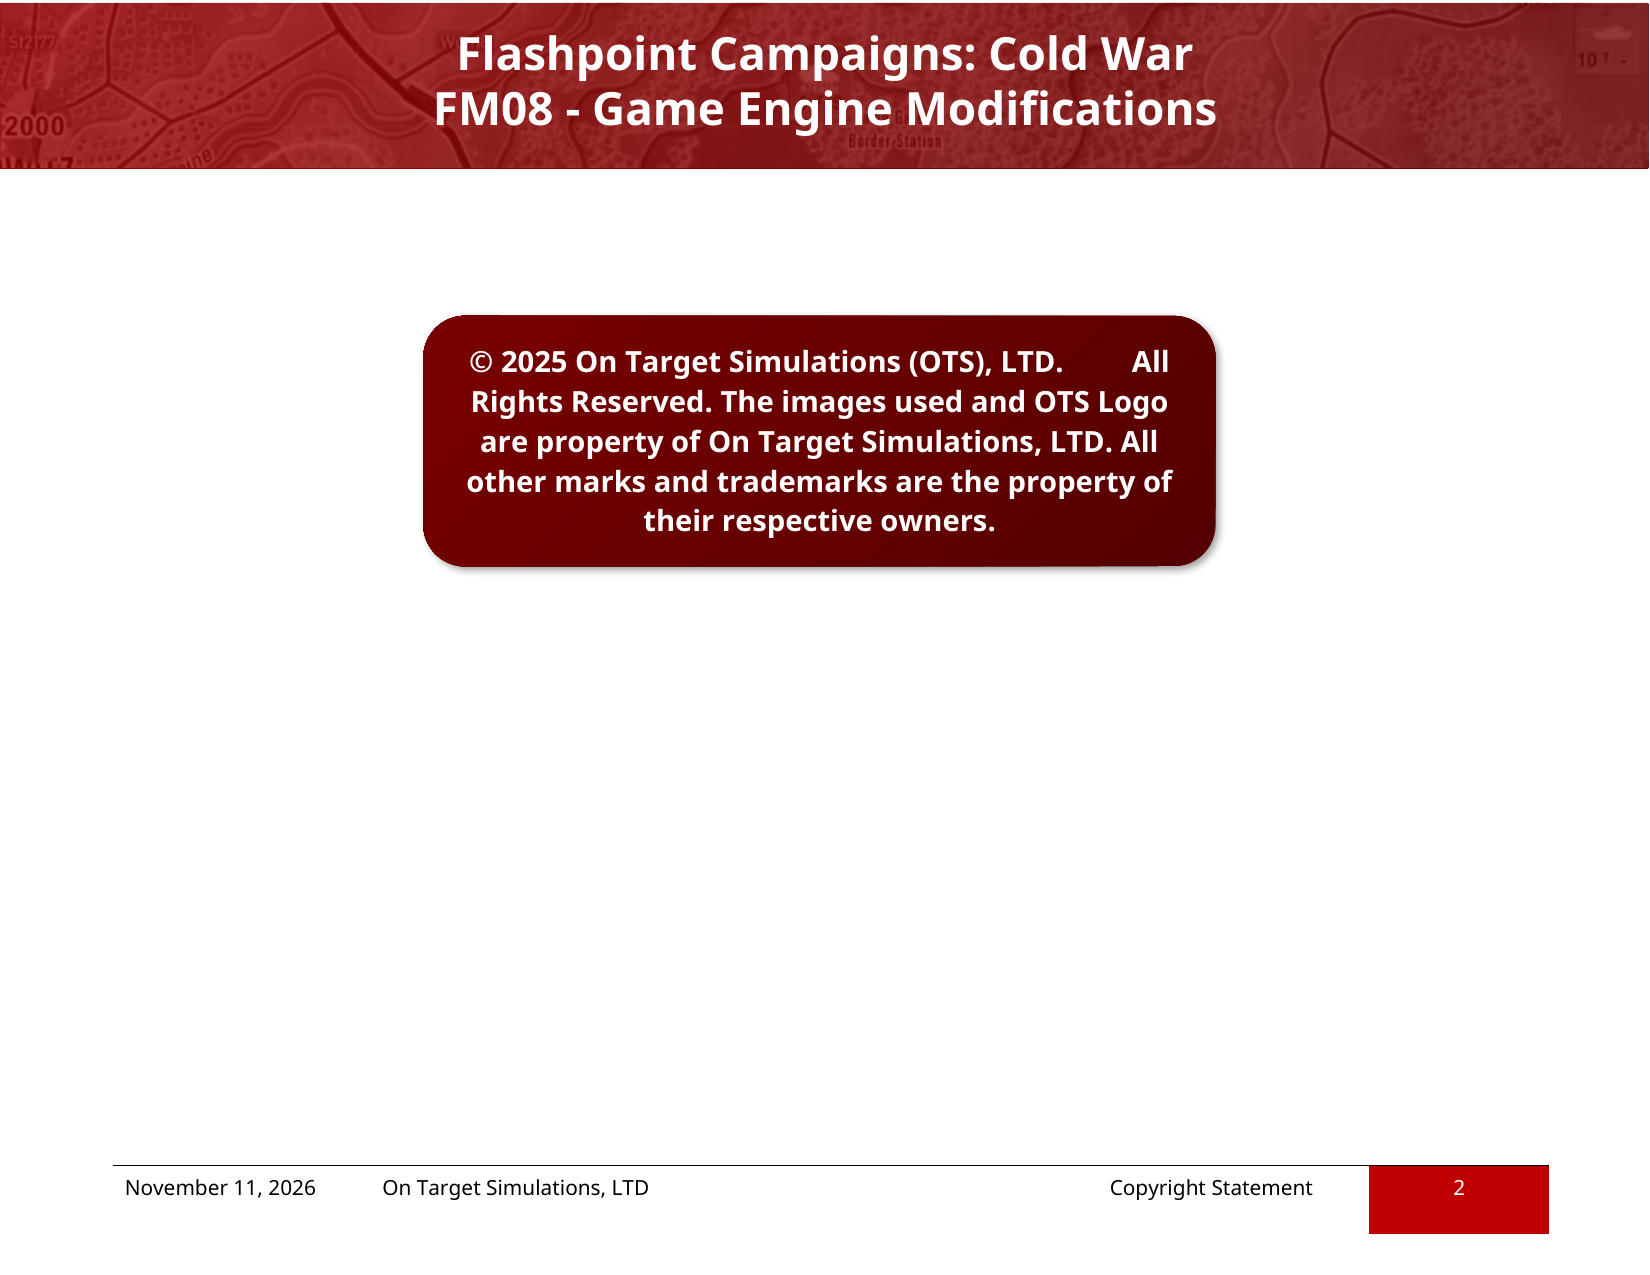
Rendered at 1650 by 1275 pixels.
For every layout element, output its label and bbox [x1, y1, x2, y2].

picture [0, 2, 1650, 168]
